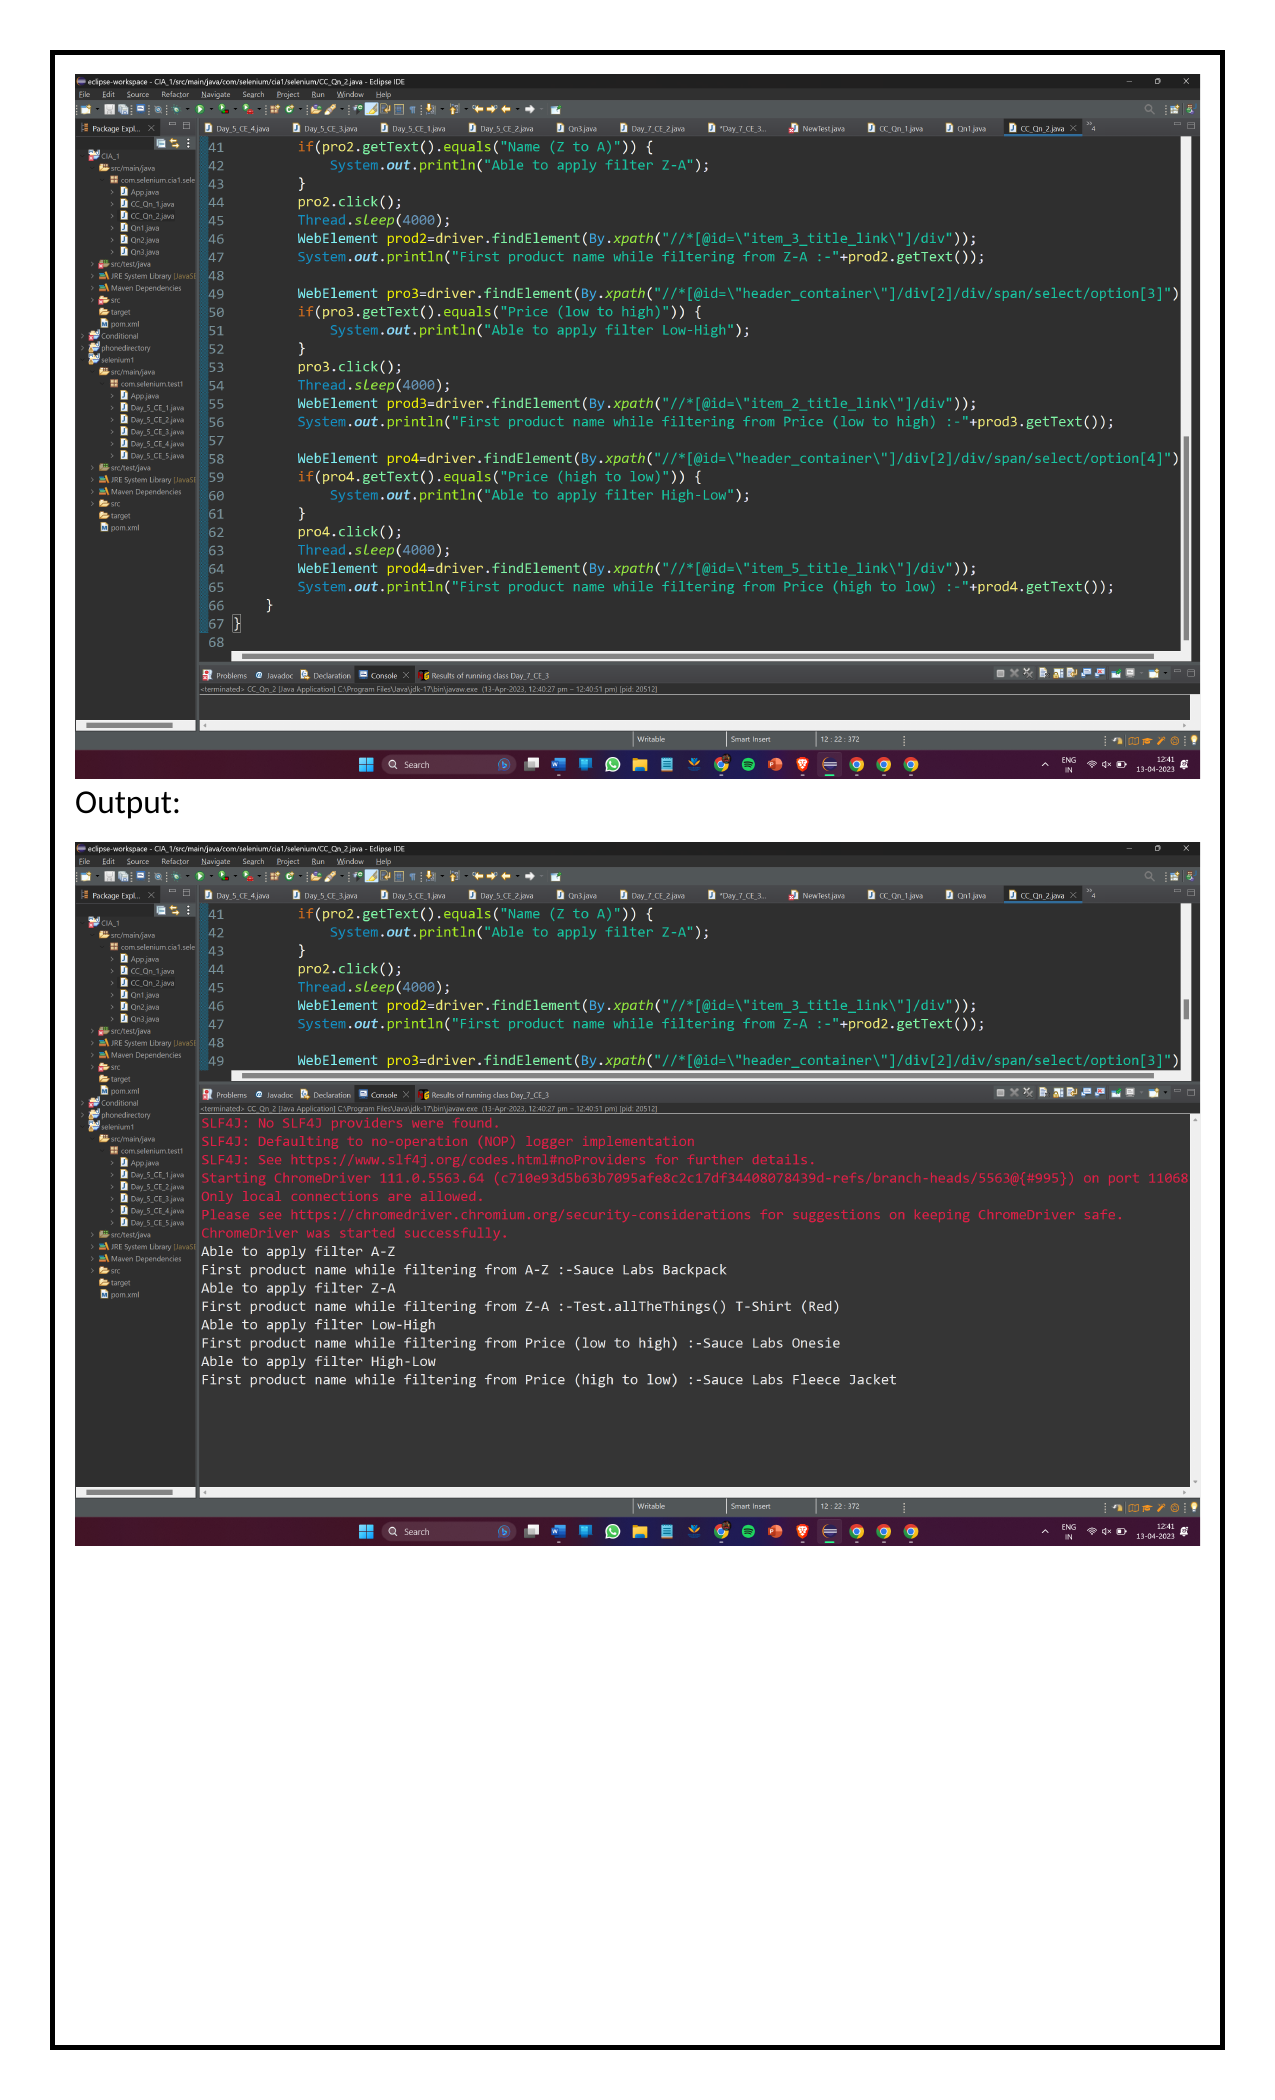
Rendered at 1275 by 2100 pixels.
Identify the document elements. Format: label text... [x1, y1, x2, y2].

picture [75, 74, 1200, 779]
text Output: [75, 779, 1200, 822]
picture [75, 842, 1200, 1546]
